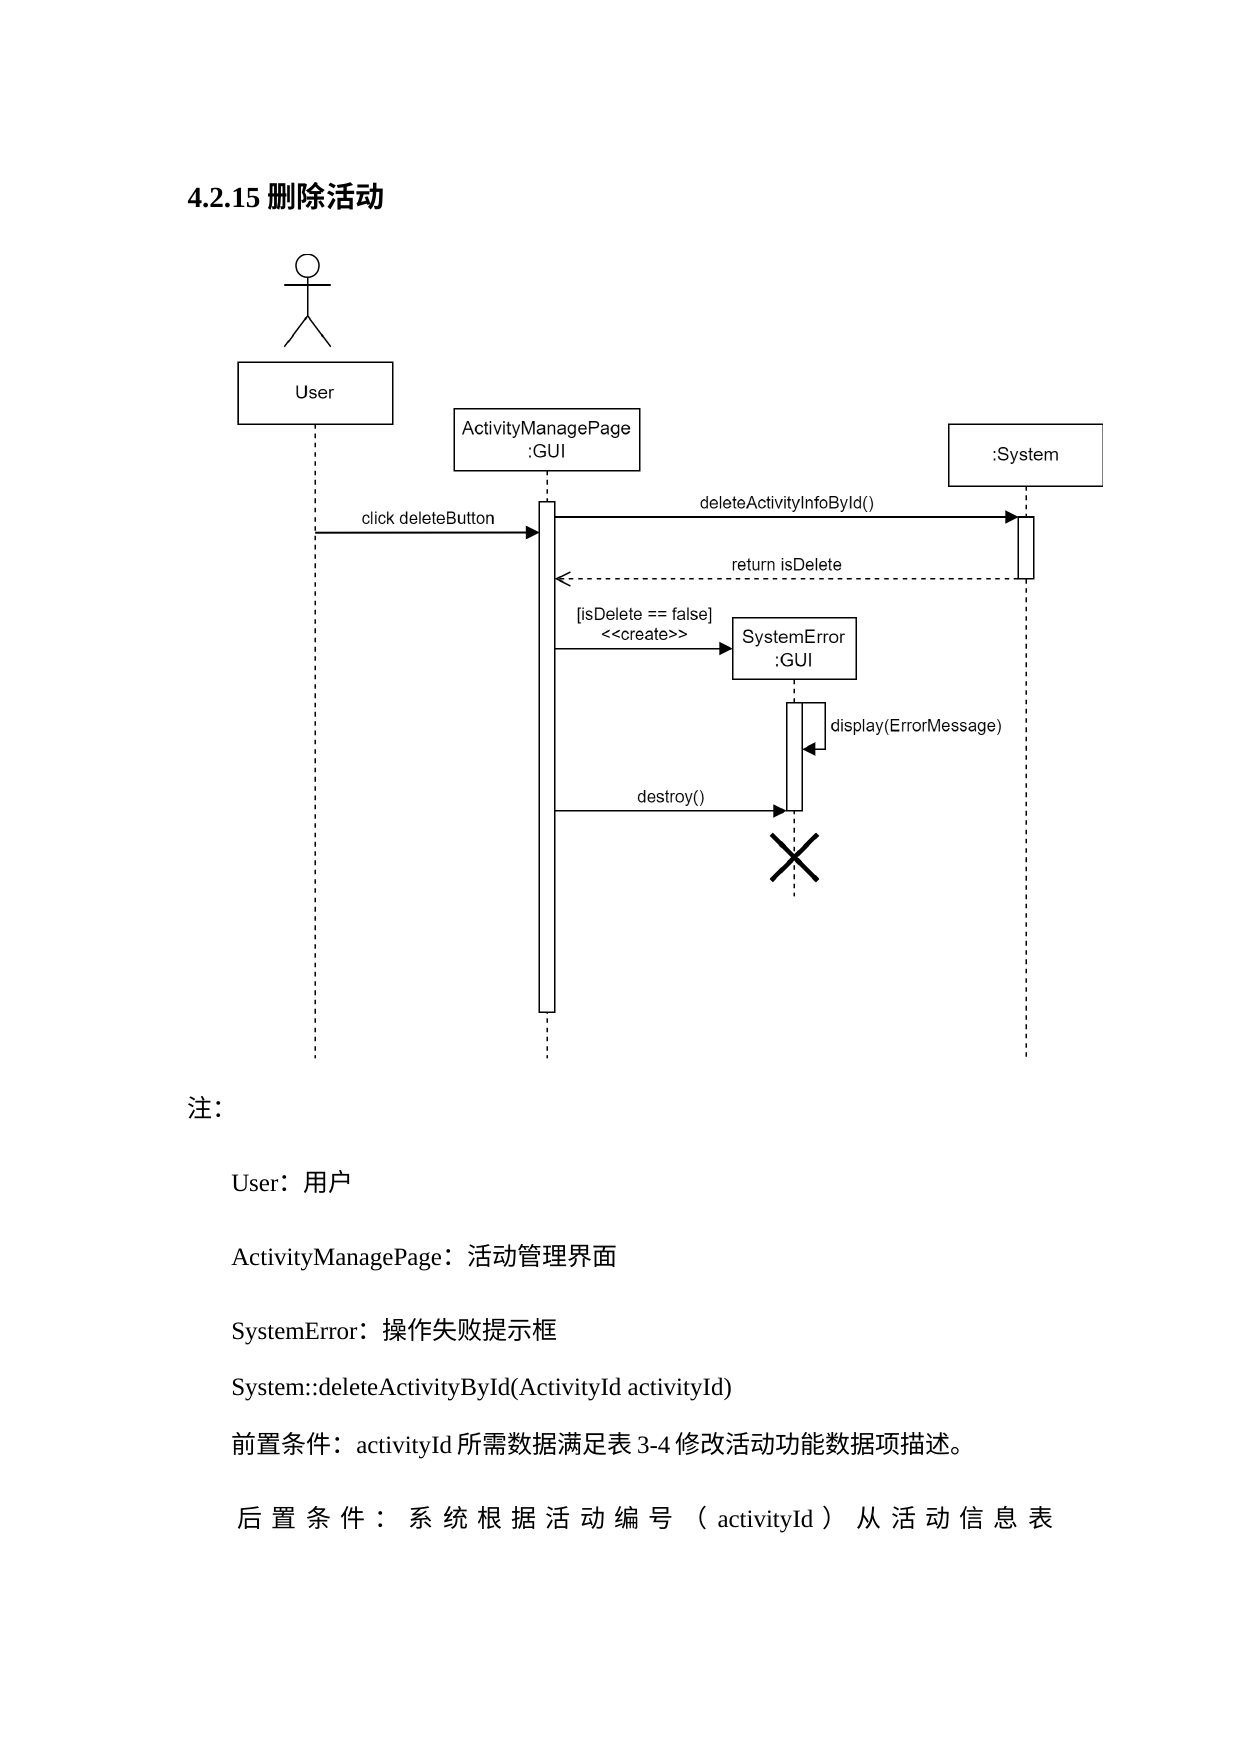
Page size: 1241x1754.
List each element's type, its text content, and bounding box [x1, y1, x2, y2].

text User：用户 [187, 1148, 1053, 1213]
subtitle 删除活动 [187, 162, 1053, 227]
text ActivityManagePage：活动管理界面 [187, 1222, 1053, 1287]
text 前置条件：activityId所需数据满足表3-4修改活动功能数据项描述。 [231, 1410, 1053, 1475]
text 注： [187, 1074, 1053, 1139]
picture [237, 254, 1103, 1059]
text System::deleteActivityById(ActivityId activityId) [231, 1370, 1053, 1402]
text SystemError：操作失败提示框 [187, 1296, 1053, 1361]
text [231, 1484, 1053, 1549]
